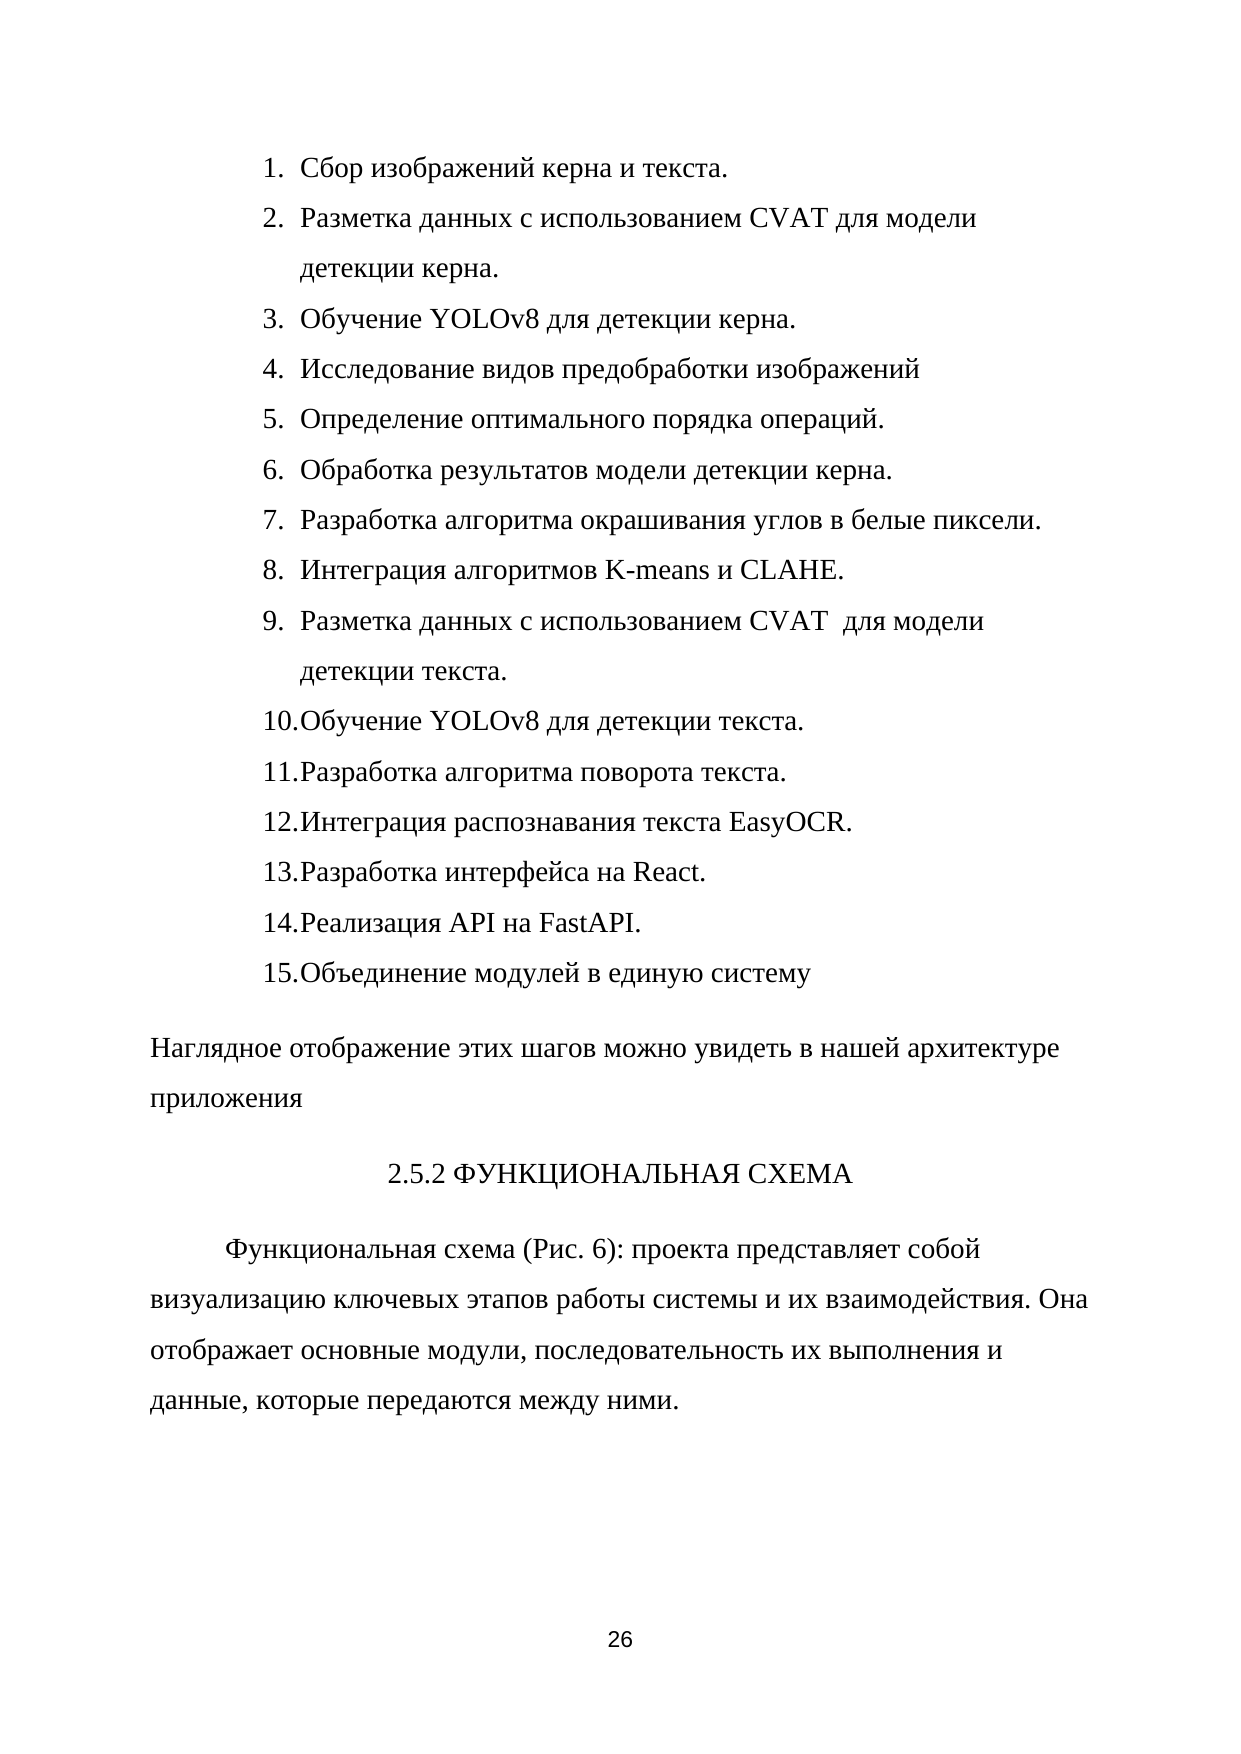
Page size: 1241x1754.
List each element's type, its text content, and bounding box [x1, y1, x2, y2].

list Реализация API на FastAPI. [262, 905, 1090, 938]
list Обучение YOLOv8 для детекции текста. [262, 703, 1090, 737]
list Исследование видов предобработки изображений [262, 351, 1090, 385]
list Определение оптимального порядка операций. [262, 402, 1090, 435]
list Обработка результатов модели детекции керна. [262, 452, 1090, 485]
list Интеграция алгоритмов K-means и CLAHE. [262, 552, 1090, 586]
list Разработка алгоритма окрашивания углов в белые пиксели. [262, 502, 1090, 536]
list Обучение YOLOv8 для детекции керна. [262, 301, 1090, 334]
subtitle 2.5.2 ФУНКЦИОНАЛЬНАЯ СХЕМА [150, 1156, 1090, 1189]
list Сбор изображений керна и текста. [262, 150, 1090, 183]
list Интеграция распознавания текста EasyOCR. [262, 804, 1090, 838]
list Разработка алгоритма поворота текста. [262, 754, 1090, 787]
list Разработка интерфейса на React. [262, 854, 1090, 888]
list Разметка данных с использованием CVAT для модели детекции керна. [262, 200, 1090, 284]
list Объединение модулей в единую систему [262, 955, 1090, 988]
list Разметка данных с использованием CVAT для модели детекции текста. [262, 603, 1090, 687]
text Функциональная схема (Рис. 6): проекта представляет собой визуализацию ключевых этапов работы системы и их взаимодействия. Она отображает основные модули, последовательность их выполнения и данные, которые передаются между ними. [150, 1231, 1090, 1416]
text Наглядное отображение этих шагов можно увидеть в нашей архитектуре приложения [150, 1030, 1090, 1114]
